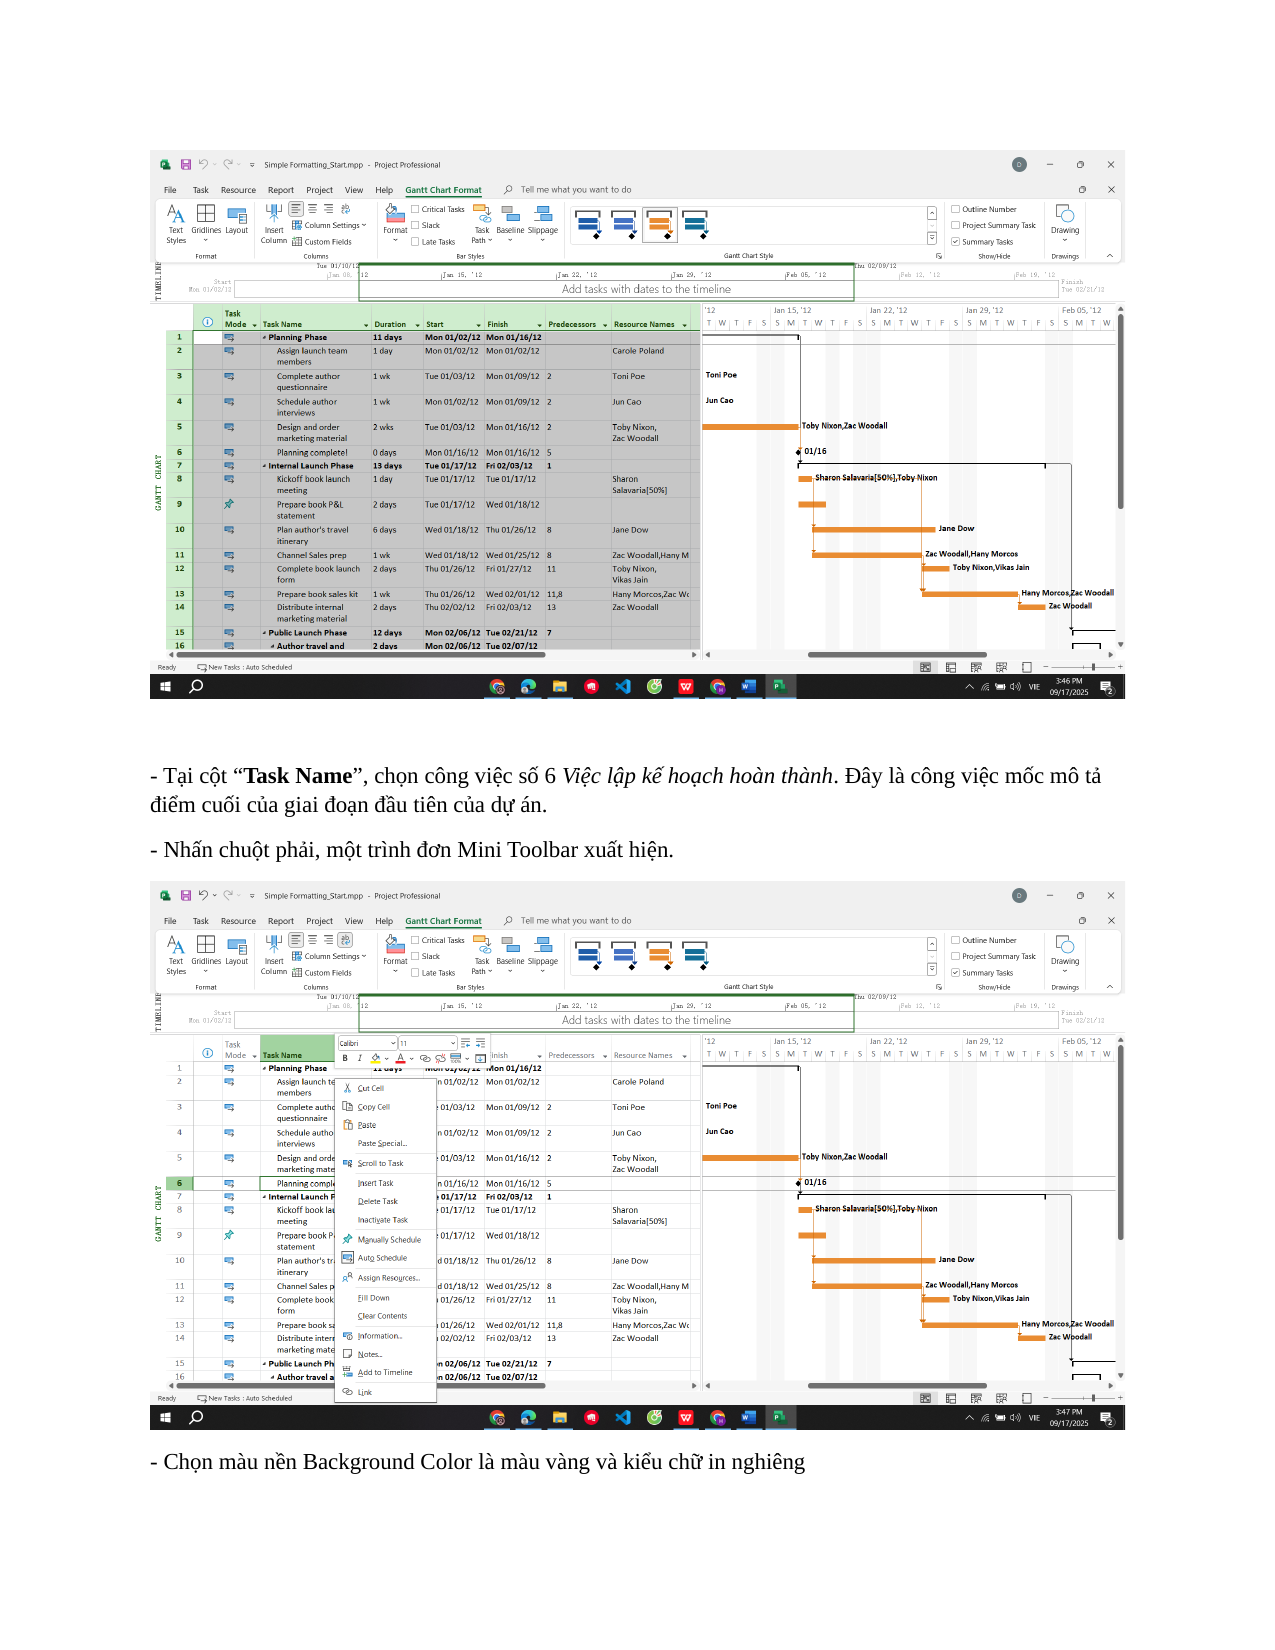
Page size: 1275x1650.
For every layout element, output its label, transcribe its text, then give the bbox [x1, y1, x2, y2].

picture [150, 150, 1125, 699]
text - Tại cột “Task Name”, chọn công việc số 6 Việc lập kế hoạch hoàn thành. Đây là công việc mốc mô tả điểm cuối của giai đoạn đầu tiên của dự án. [150, 762, 1125, 817]
text - Nhấn chuột phải, một trình đơn Mini Toolbar xuất hiện. [150, 836, 1125, 862]
text - Chọn màu nền Background Color là màu vàng và kiểu chữ in nghiêng [150, 1448, 1125, 1475]
picture [150, 881, 1125, 1430]
